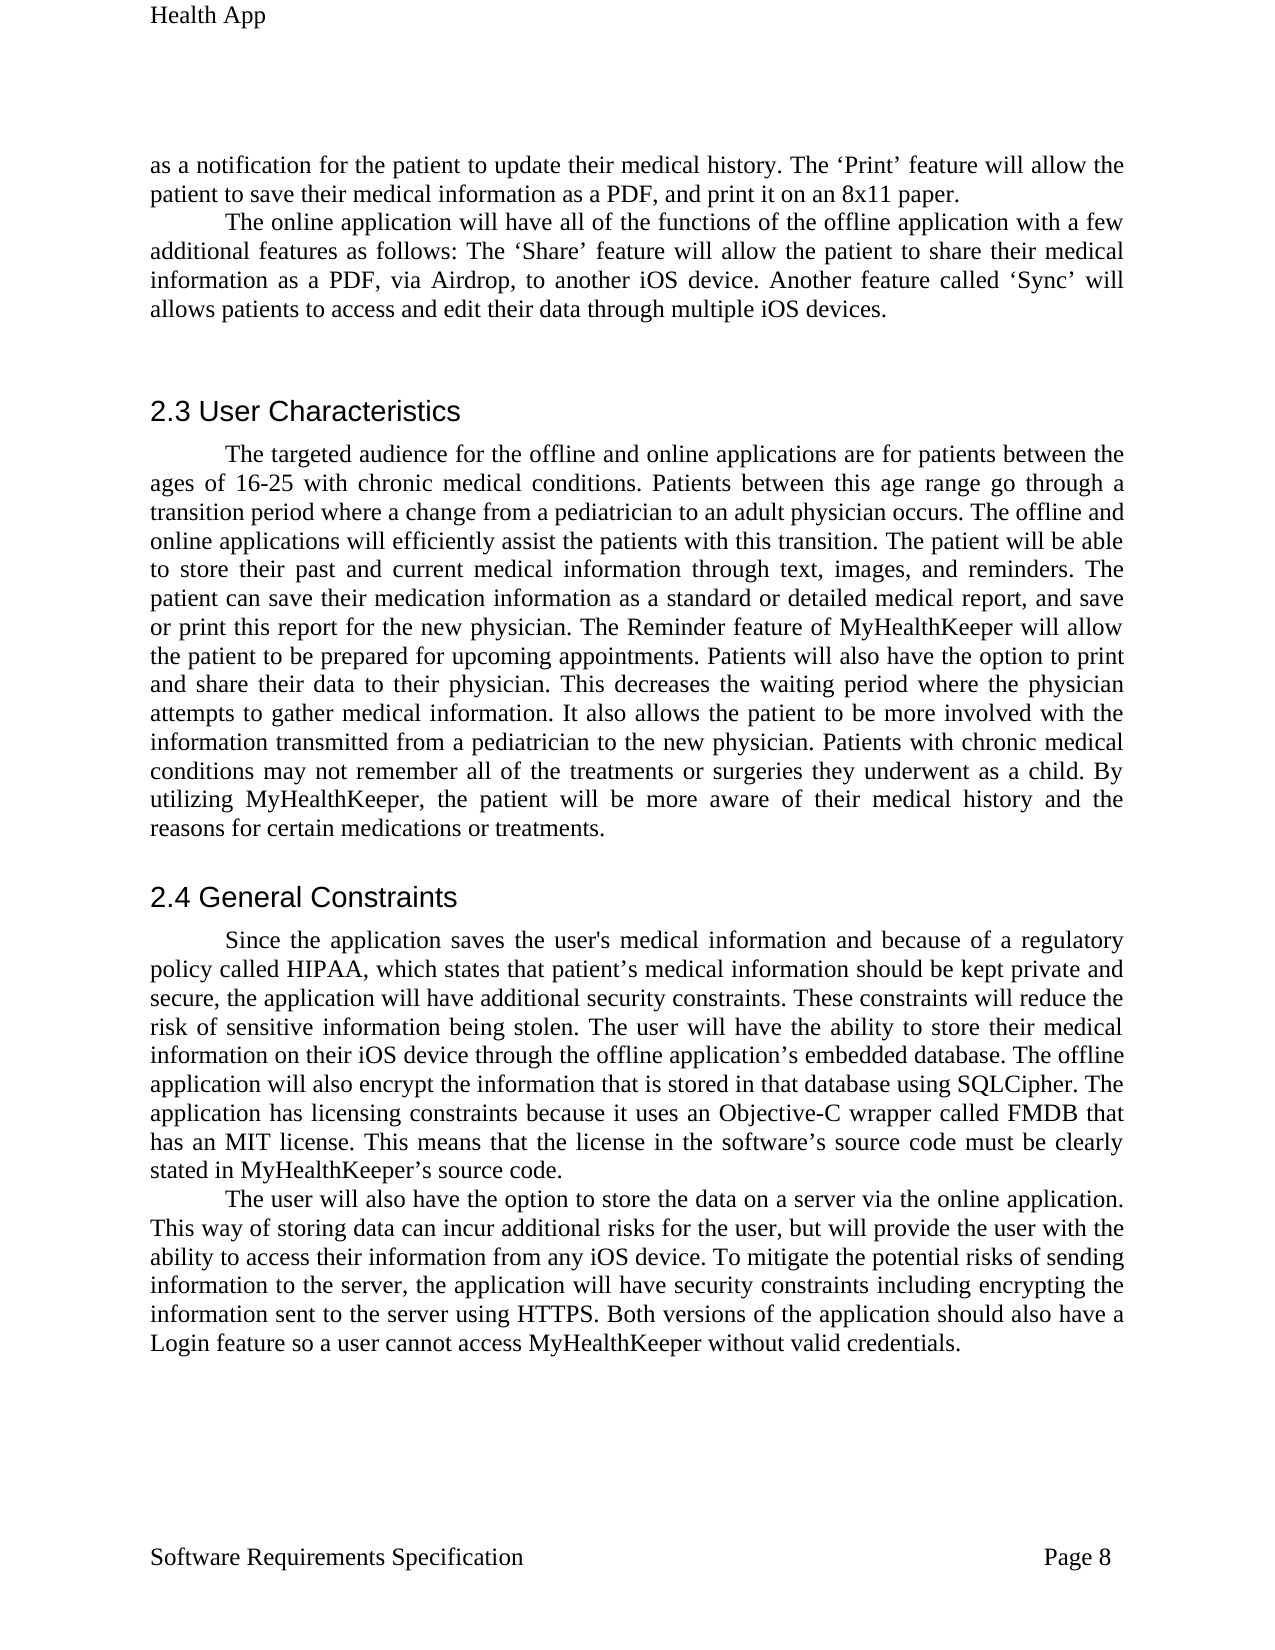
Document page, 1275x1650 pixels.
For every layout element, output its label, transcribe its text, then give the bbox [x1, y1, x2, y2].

text The user will also have the option to store the data on a server via the online application. This way of storing data can incur additional risks for the user, but will provide the user with the ability to access their information from any iOS device. To mitigate the potential risks of sending information to the server, the application will have security constraints including encrypting the information sent to the server using HTTPS. Both versions of the application should also have a Login feature so a user cannot access MyHealthKeeper without valid credentials. [150, 1184, 1125, 1357]
subtitle 2.3 User Characteristics [150, 393, 1125, 427]
subtitle 2.4 General Constraints [150, 879, 1125, 913]
text The online application will have all of the functions of the offline application with a few additional features as follows: The ‘Share’ feature will allow the patient to share their medical information as a PDF, via Airdrop, to another iOS device. Another feature called ‘Sync’ will allows patients to access and edit their data through multiple iOS devices. [150, 207, 1125, 322]
text Since the application saves the user's medical information and because of a regulatory policy called HIPAA, which states that patient’s medical information should be kept private and secure, the application will have additional security constraints. These constraints will reduce the risk of sensitive information being stolen. The user will have the ability to store their medical information on their iOS device through the offline application’s embedded database. The offline application will also encrypt the information that is stored in that database using SQLCipher. The application has licensing constraints because it uses an Objective-C wrapper called FMDB that has an MIT license. This means that the license in the software’s source code must be clearly stated in MyHealthKeeper’s source code. [150, 926, 1125, 1184]
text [150, 150, 1125, 207]
text The targeted audience for the offline and online applications are for patients between the ages of 16-25 with chronic medical conditions. Patients between this age range go through a transition period where a change from a pediatrician to an adult physician occurs. The offline and online applications will efficiently assist the patients with this transition. The patient will be able to store their past and current medical information through text, images, and reminders. The patient can save their medication information as a standard or detailed medical report, and save or print this report for the new physician. The Reminder feature of MyHealthKeeper will allow the patient to be prepared for upcoming appointments. Patients will also have the option to print and share their data to their physician. This decreases the waiting period where the physician attempts to gather medical information. It also allows the patient to be more involved with the information transmitted from a pediatrician to the new physician. Patients with chronic medical conditions may not remember all of the treatments or surgeries they underwent as a child. By utilizing MyHealthKeeper, the patient will be more aware of their medical history and the reasons for certain medications or treatments. [150, 439, 1125, 842]
